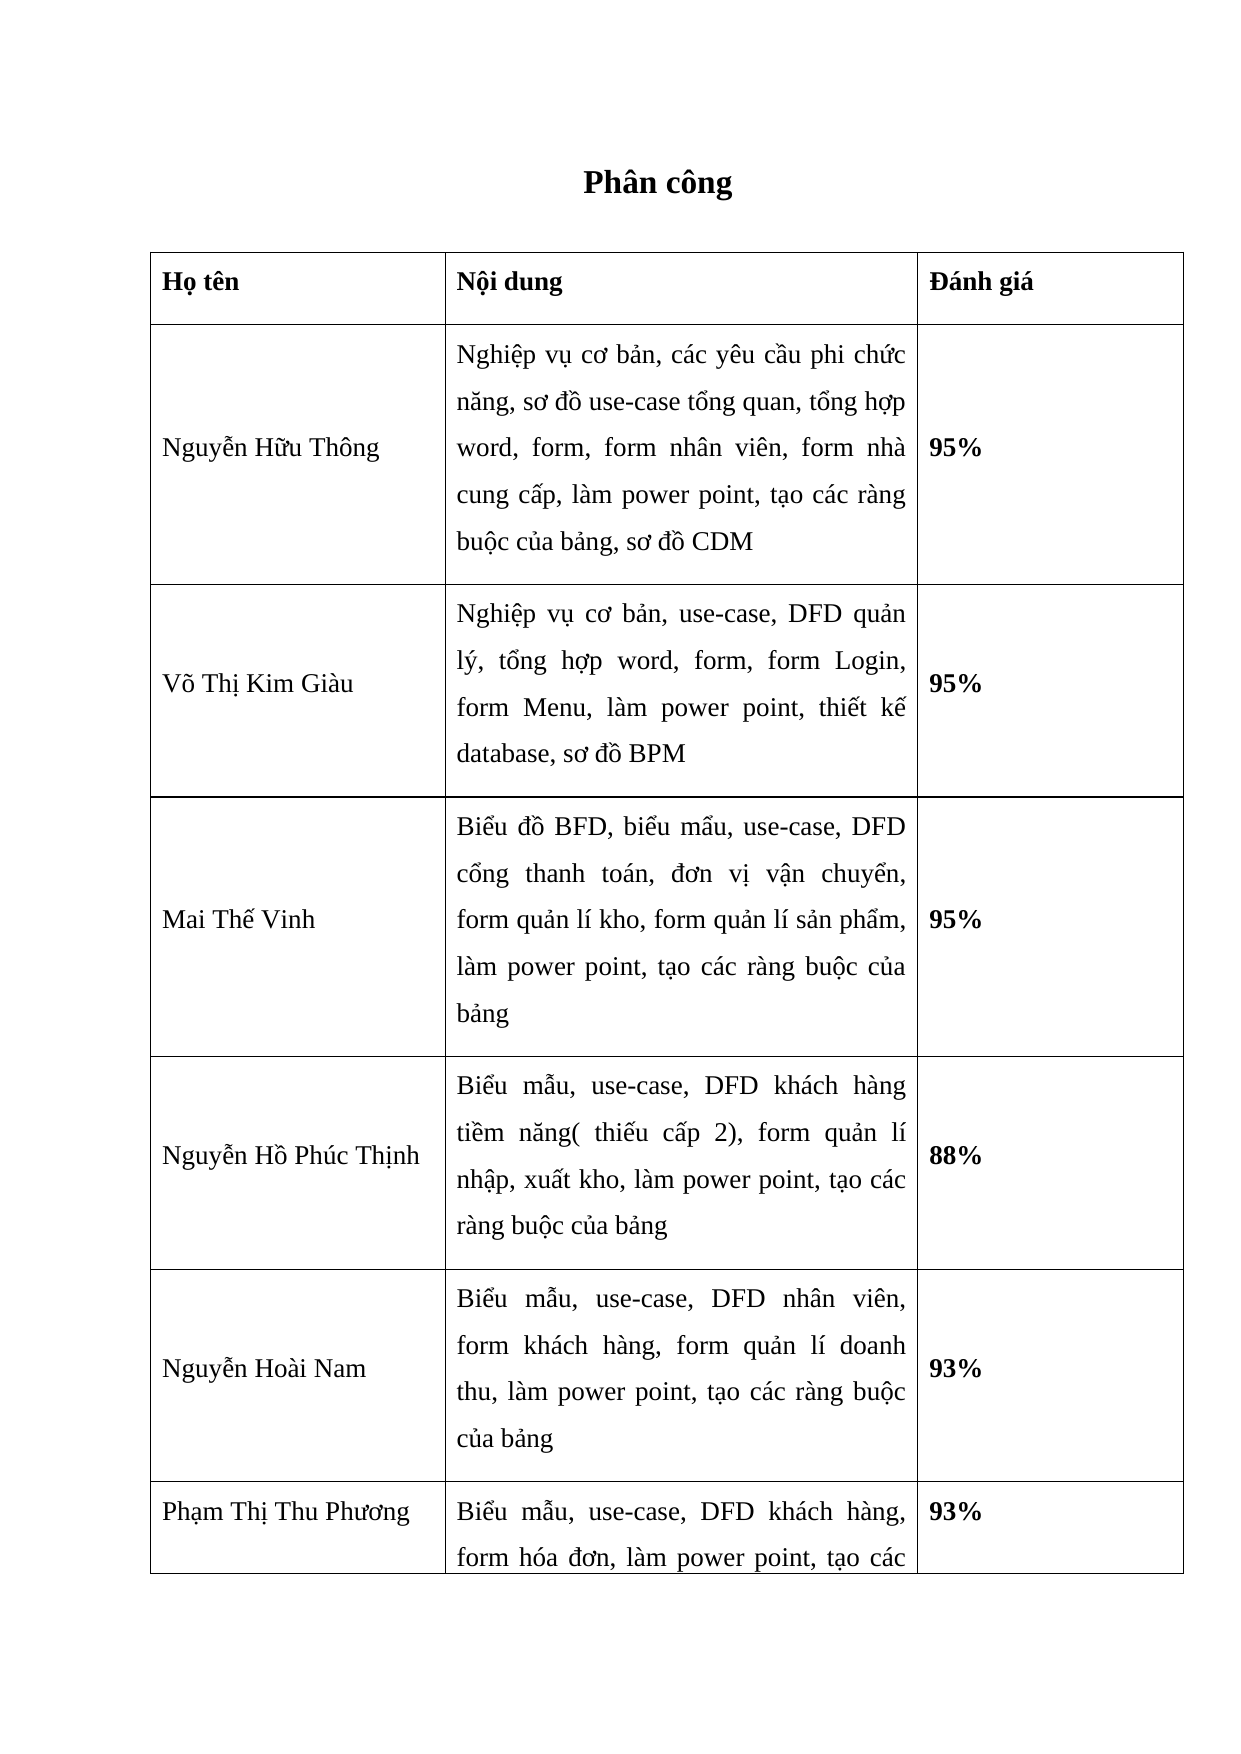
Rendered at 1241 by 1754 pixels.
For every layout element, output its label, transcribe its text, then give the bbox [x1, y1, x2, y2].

table_header Đánh giá [918, 253, 1183, 324]
table_cell 95% [918, 585, 1183, 796]
table_cell Nguyễn Hữu Thông [151, 325, 445, 584]
table_cell Nguyễn Hồ Phúc Thịnh [151, 1057, 445, 1268]
table_cell 93% [918, 1482, 1183, 1573]
table_cell 93% [918, 1270, 1183, 1481]
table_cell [446, 1482, 917, 1573]
table_cell Võ Thị Kim Giàu [151, 585, 445, 796]
table_cell Mai Thế Vinh [151, 798, 445, 1056]
table_header Nội dung [446, 253, 917, 324]
table_cell Nghiệp vụ cơ bản, use-case, DFD quản lý, tổng hợp word, form, form Login, form Menu, làm power point, thiết kế database, sơ đồ BPM [446, 585, 917, 796]
table_cell Phạm Thị Thu Phương [151, 1482, 445, 1573]
table_cell Biểu mẫu, use-case, DFD khách hàng tiềm năng( thiếu cấp 2), form quản lí nhập, xuất kho, làm power point, tạo các ràng buộc của bảng [446, 1057, 917, 1268]
table_cell 95% [918, 325, 1183, 584]
table_cell 95% [918, 798, 1183, 1056]
table_header Họ tên [151, 253, 445, 324]
table_cell Nghiệp vụ cơ bản, các yêu cầu phi chức năng, sơ đồ use-case tổng quan, tổng hợp word, form, form nhân viên, form nhà cung cấp, làm power point, tạo các ràng buộc của bảng, sơ đồ CDM [446, 325, 917, 584]
table_cell Biểu đồ BFD, biểu mẩu, use-case, DFD cổng thanh toán, đơn vị vận chuyển, form quản lí kho, form quản lí sản phẩm, làm power point, tạo các ràng buộc của bảng [446, 798, 917, 1056]
table_cell Nguyễn Hoài Nam [151, 1270, 445, 1481]
table_cell Biểu mẫu, use-case, DFD nhân viên, form khách hàng, form quản lí doanh thu, làm power point, tạo các ràng buộc của bảng [446, 1270, 917, 1481]
table_cell 88% [918, 1057, 1183, 1268]
text Phân công [150, 162, 1090, 201]
